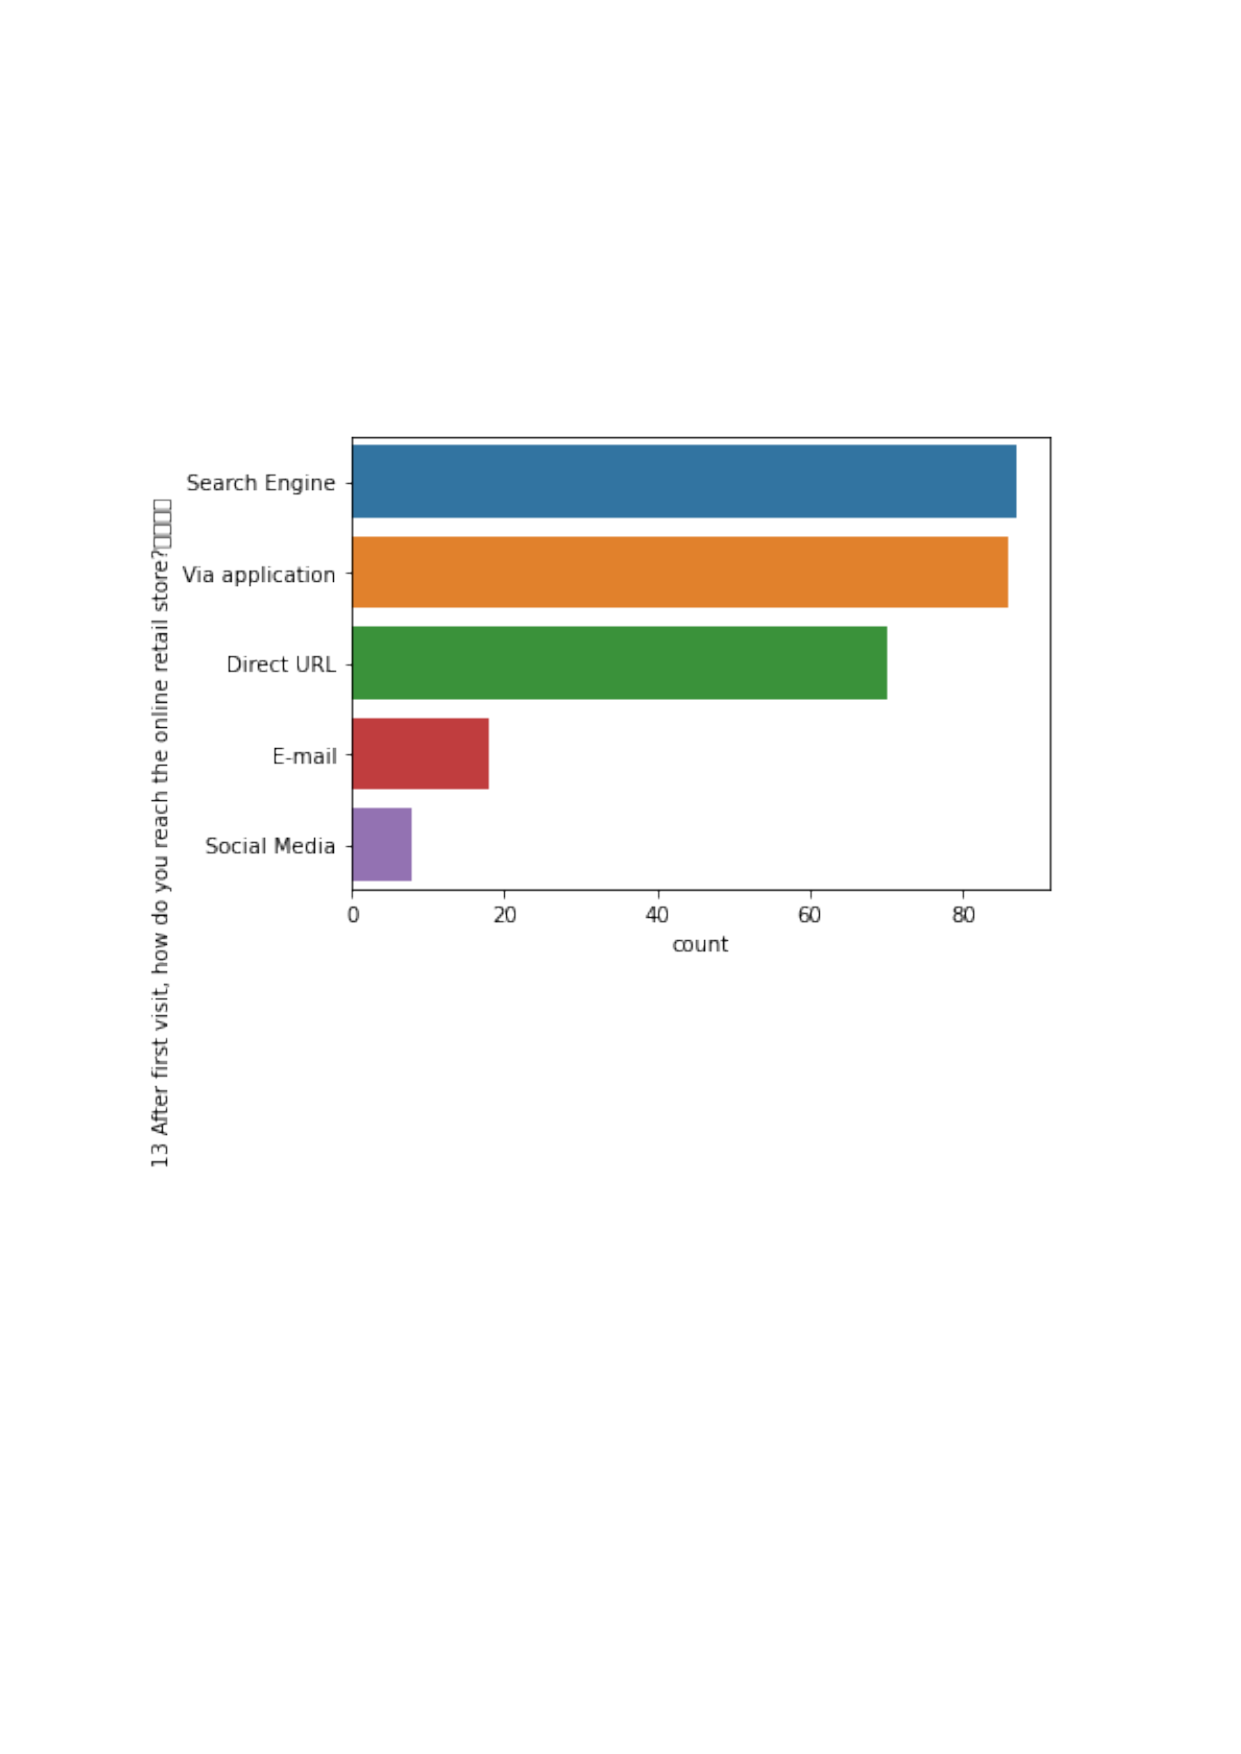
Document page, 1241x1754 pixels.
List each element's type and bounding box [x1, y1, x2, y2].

picture [139, 150, 1065, 1180]
